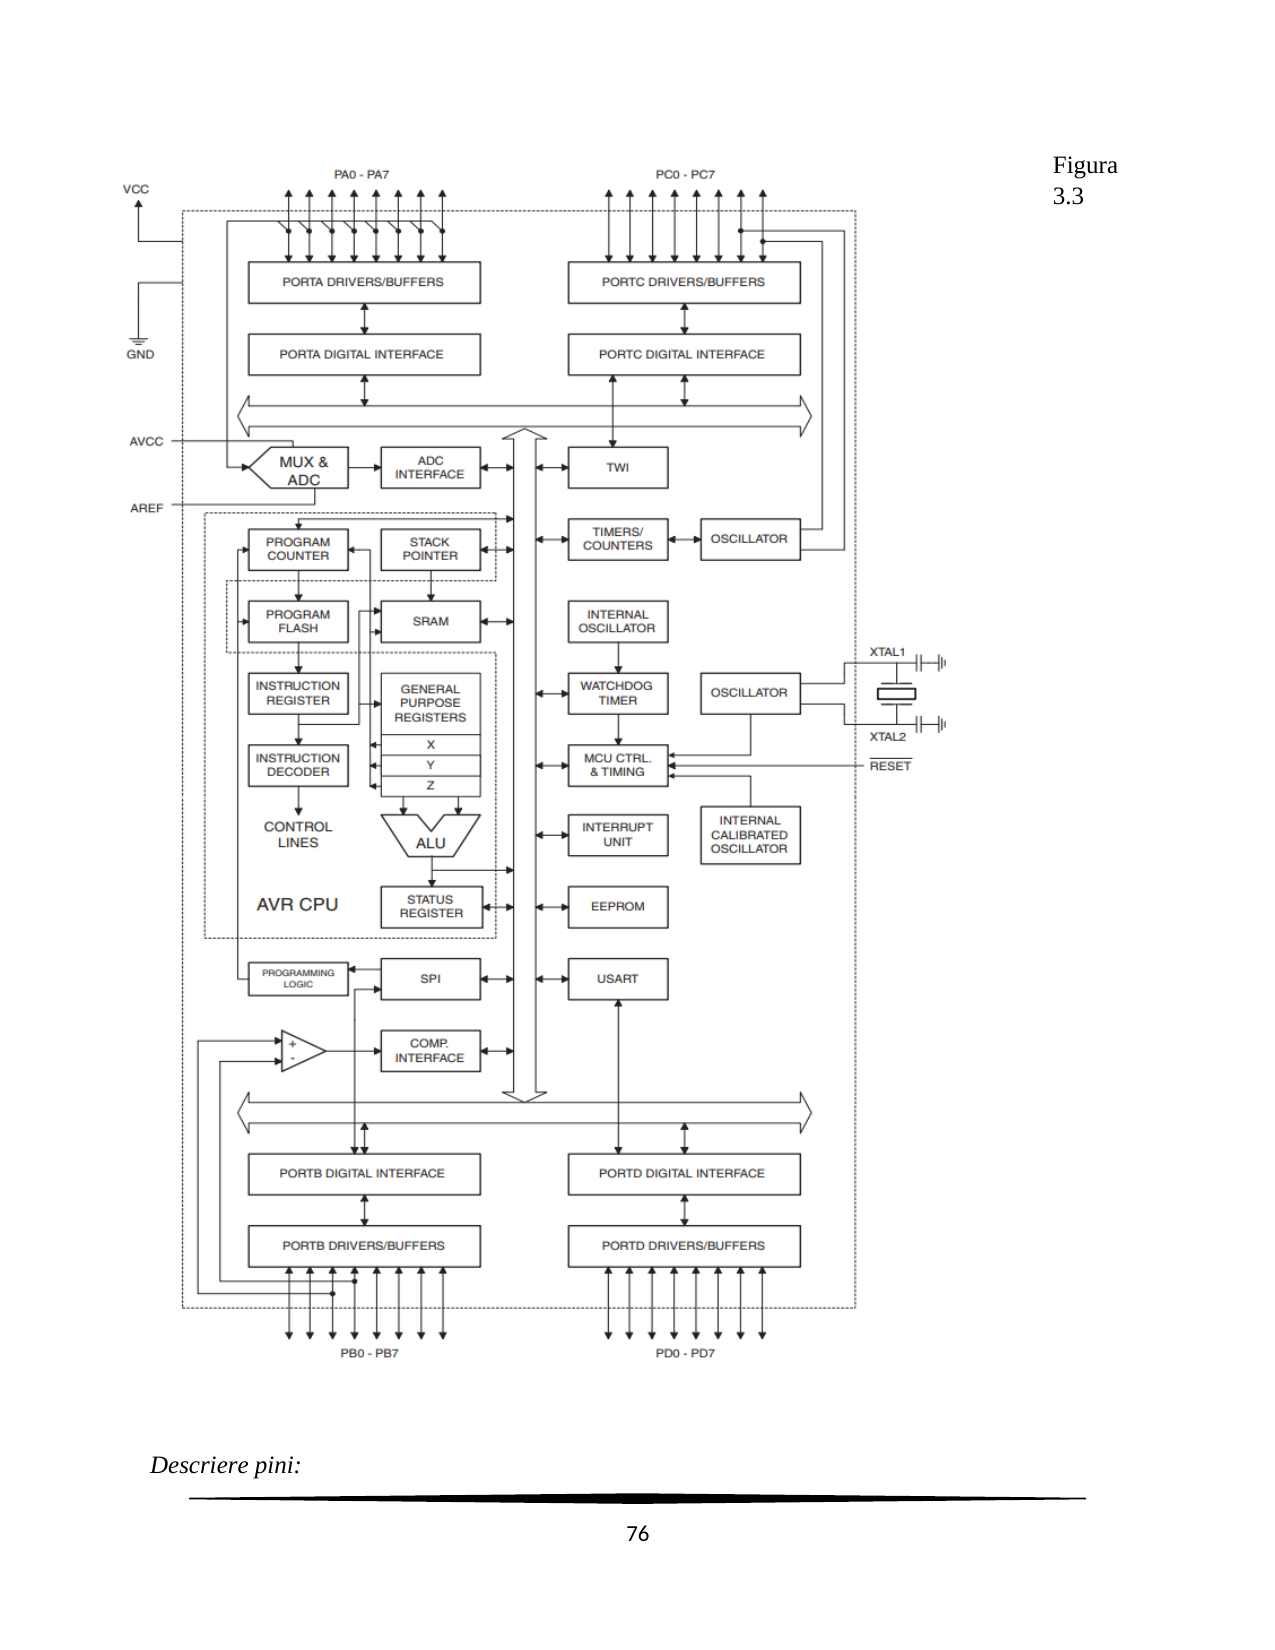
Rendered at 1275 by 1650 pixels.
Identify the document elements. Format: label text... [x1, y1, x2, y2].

picture [78, 165, 1034, 1397]
text Figura 3.3 [150, 150, 1125, 210]
text Descriere pini: [150, 1450, 1125, 1479]
